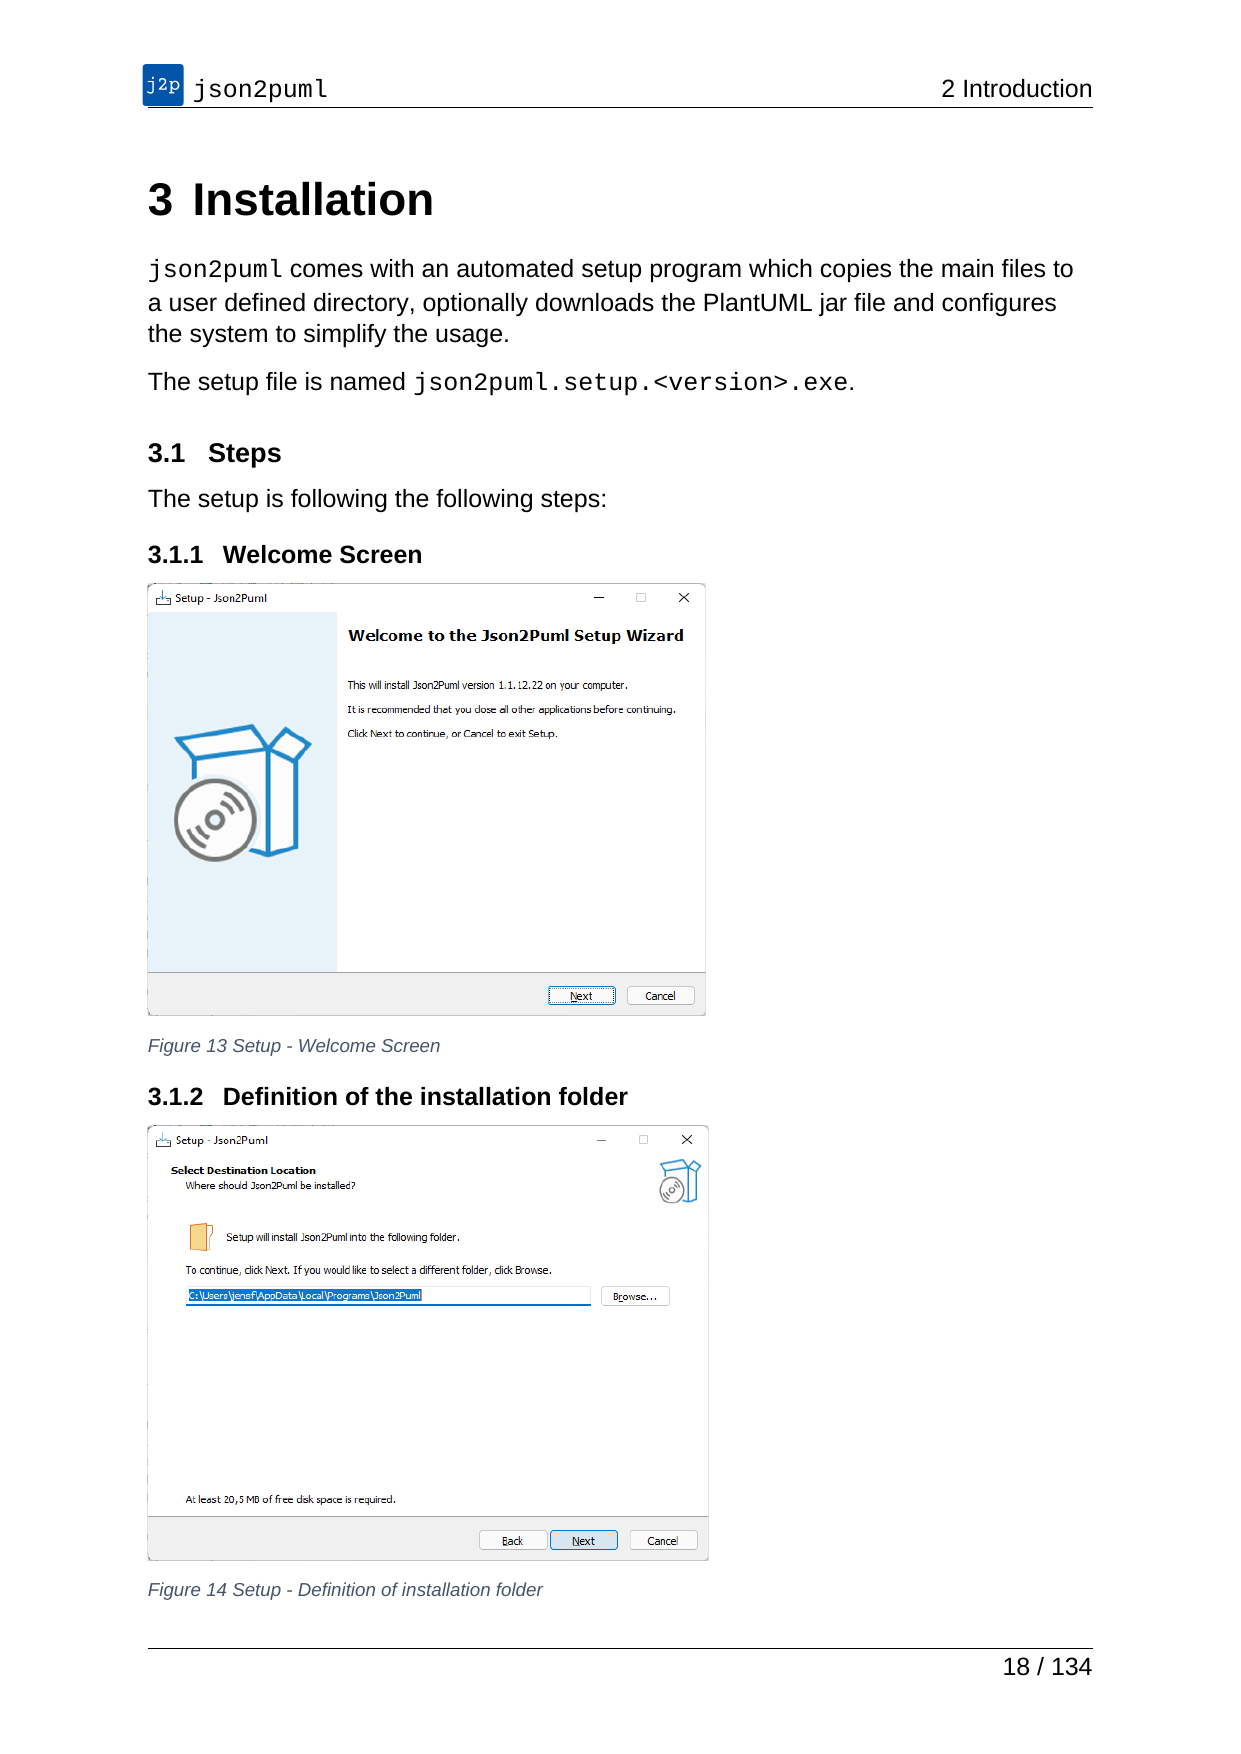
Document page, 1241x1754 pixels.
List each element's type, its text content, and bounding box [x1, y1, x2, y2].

text The setup is following the following steps: [148, 483, 1093, 512]
picture [147, 1125, 709, 1561]
text The setup file is named json2puml.setup.<version>.exe. [148, 366, 1093, 397]
subtitle Welcome Screen [148, 539, 1093, 568]
picture [147, 583, 706, 1016]
text Figure 14 Setup - Definition of installation folder [148, 1579, 1093, 1601]
picture [142, 64, 184, 106]
subtitle Steps [148, 437, 1093, 468]
text json2puml comes with an automated setup program which copies the main files to a user defined directory, optionally downloads the PlantUML jar file and configures the system to simplify the usage. [148, 254, 1093, 347]
subtitle Definition of the installation folder [148, 1082, 1093, 1110]
subtitle Installation [148, 173, 1093, 225]
text Figure 13 Setup - Welcome Screen [148, 1035, 1093, 1057]
